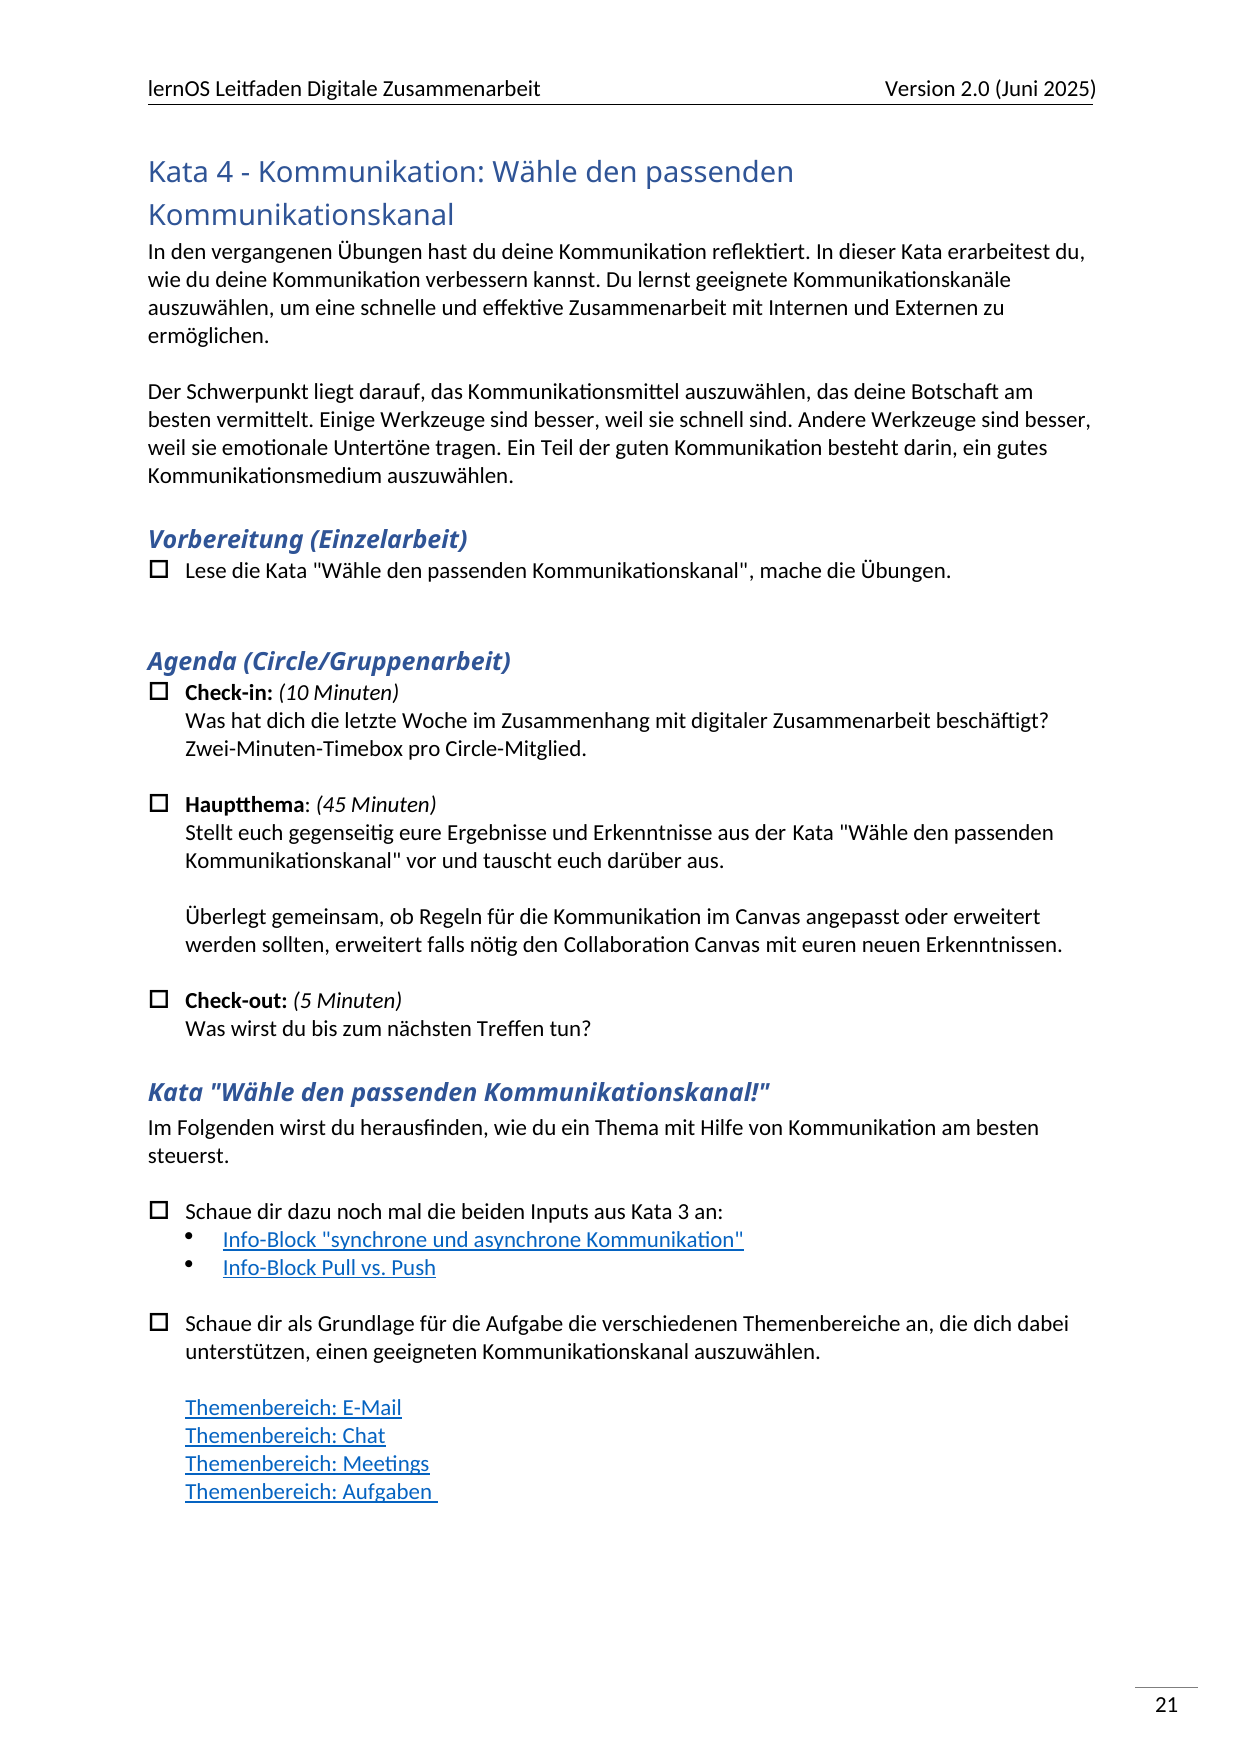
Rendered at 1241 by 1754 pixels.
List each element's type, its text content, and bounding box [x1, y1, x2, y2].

list Lese die Kata "Wähle den passenden Kommunikationskanal", mache die Übungen. [148, 556, 1093, 584]
text In den vergangenen Übungen hast du deine Kommunikation reflektiert. In dieser Kata erarbeitest du, wie du deine Kommunikation verbessern kannst. Du lernst geeignete Kommunikationskanäle auszuwählen, um eine schnelle und effektive Zusammenarbeit mit Internen und Externen zu ermöglichen. [148, 237, 1093, 349]
list Schaue dir dazu noch mal die beiden Inputs aus Kata 3 an: [148, 1197, 1093, 1225]
subtitle Im Folgenden wirst du herausfinden, wie du ein Thema mit Hilfe von Kommunikation am besten steuerst. [148, 1113, 1093, 1169]
text Themenbereich: Meetings [185, 1449, 1093, 1477]
list Hauptthema: (45 Minuten) [148, 790, 1093, 818]
list Info-Block Pull vs. Push [185, 1253, 1093, 1309]
list Schaue dir als Grundlage für die Aufgabe die verschiedenen Themenbereiche an, die dich dabei unterstützen, einen geeigneten Kommunikationskanal auszuwählen. [148, 1309, 1093, 1365]
list Check-in: (10 Minuten) Was hat dich die letzte Woche im Zusammenhang mit digitaler Zusammenarbeit beschäftigt? Zwei-Minuten-Timebox pro Circle-Mitglied. [148, 678, 1093, 790]
text Themenbereich: Aufgaben [185, 1477, 1093, 1505]
text Der Schwerpunkt liegt darauf, das Kommunikationsmittel auszuwählen, das deine Botschaft am besten vermittelt. Einige Werkzeuge sind besser, weil sie schnell sind. Andere Werkzeuge sind besser, weil sie emotionale Untertöne tragen. Ein Teil der guten Kommunikation besteht darin, ein gutes Kommunikationsmedium auszuwählen. [148, 377, 1093, 489]
subtitle Vorbereitung (Einzelarbeit) [148, 522, 1093, 556]
list Info-Block "synchrone und asynchrone Kommunikation" [185, 1225, 1093, 1253]
subtitle Kata "Wähle den passenden Kommunikationskanal!" [148, 1074, 1093, 1109]
text Themenbereich: E-Mail Themenbereich: Chat [185, 1393, 1093, 1449]
subtitle Kata 4 - Kommunikation: Wähle den passenden Kommunikationskanal [148, 152, 1093, 234]
list Check-out: (5 Minuten) Was wirst du bis zum nächsten Treffen tun? [148, 986, 1093, 1070]
text Stellt euch gegenseitig eure Ergebnisse und Erkenntnisse aus der Kata "Wähle den passenden Kommunikationskanal" vor und tauscht euch darüber aus. Überlegt gemeinsam, ob Regeln für die Kommunikation im Canvas angepasst oder erweitert werden sollten, erweitert falls nötig den Collaboration Canvas mit euren neuen Erkenntnissen. [185, 818, 1093, 986]
subtitle Agenda (Circle/Gruppenarbeit) [148, 644, 1093, 678]
